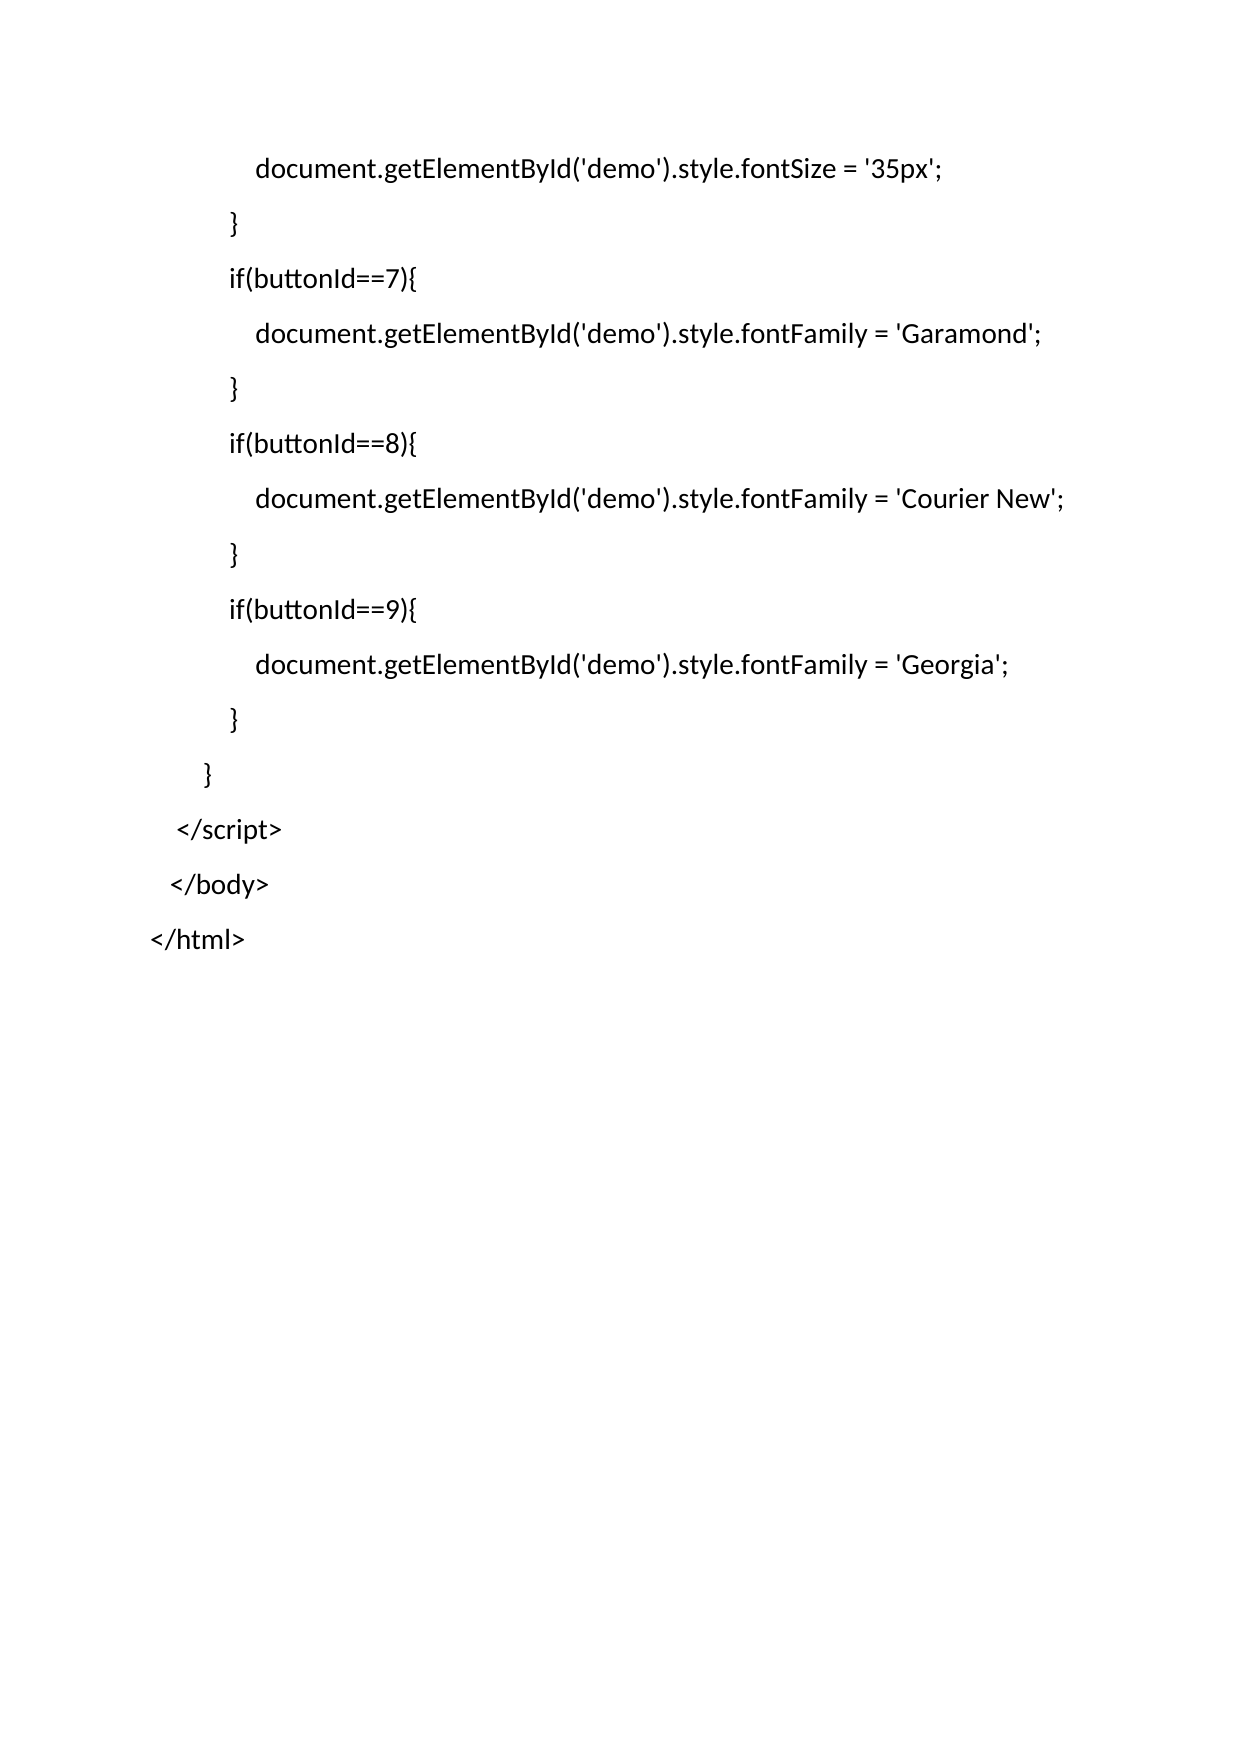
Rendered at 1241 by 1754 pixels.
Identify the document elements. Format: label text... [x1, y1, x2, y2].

text document.getElementById('demo').style.fontFamily = 'Georgia'; [150, 646, 1090, 682]
text } [150, 205, 1090, 241]
text } [150, 536, 1090, 571]
text if(buttonId==9){ [150, 591, 1090, 626]
text </html> [150, 921, 1090, 957]
text if(buttonId==7){ [150, 260, 1090, 296]
text document.getElementById('demo').style.fontFamily = 'Courier New'; [150, 481, 1090, 516]
text document.getElementById('demo').style.fontSize = '35px'; [150, 150, 1090, 186]
text } [150, 370, 1090, 406]
text document.getElementById('demo').style.fontFamily = 'Garamond'; [150, 315, 1090, 351]
text } [150, 756, 1090, 792]
text } [150, 701, 1090, 737]
text </script> [150, 811, 1090, 847]
text </body> [150, 866, 1090, 902]
text if(buttonId==8){ [150, 426, 1090, 461]
